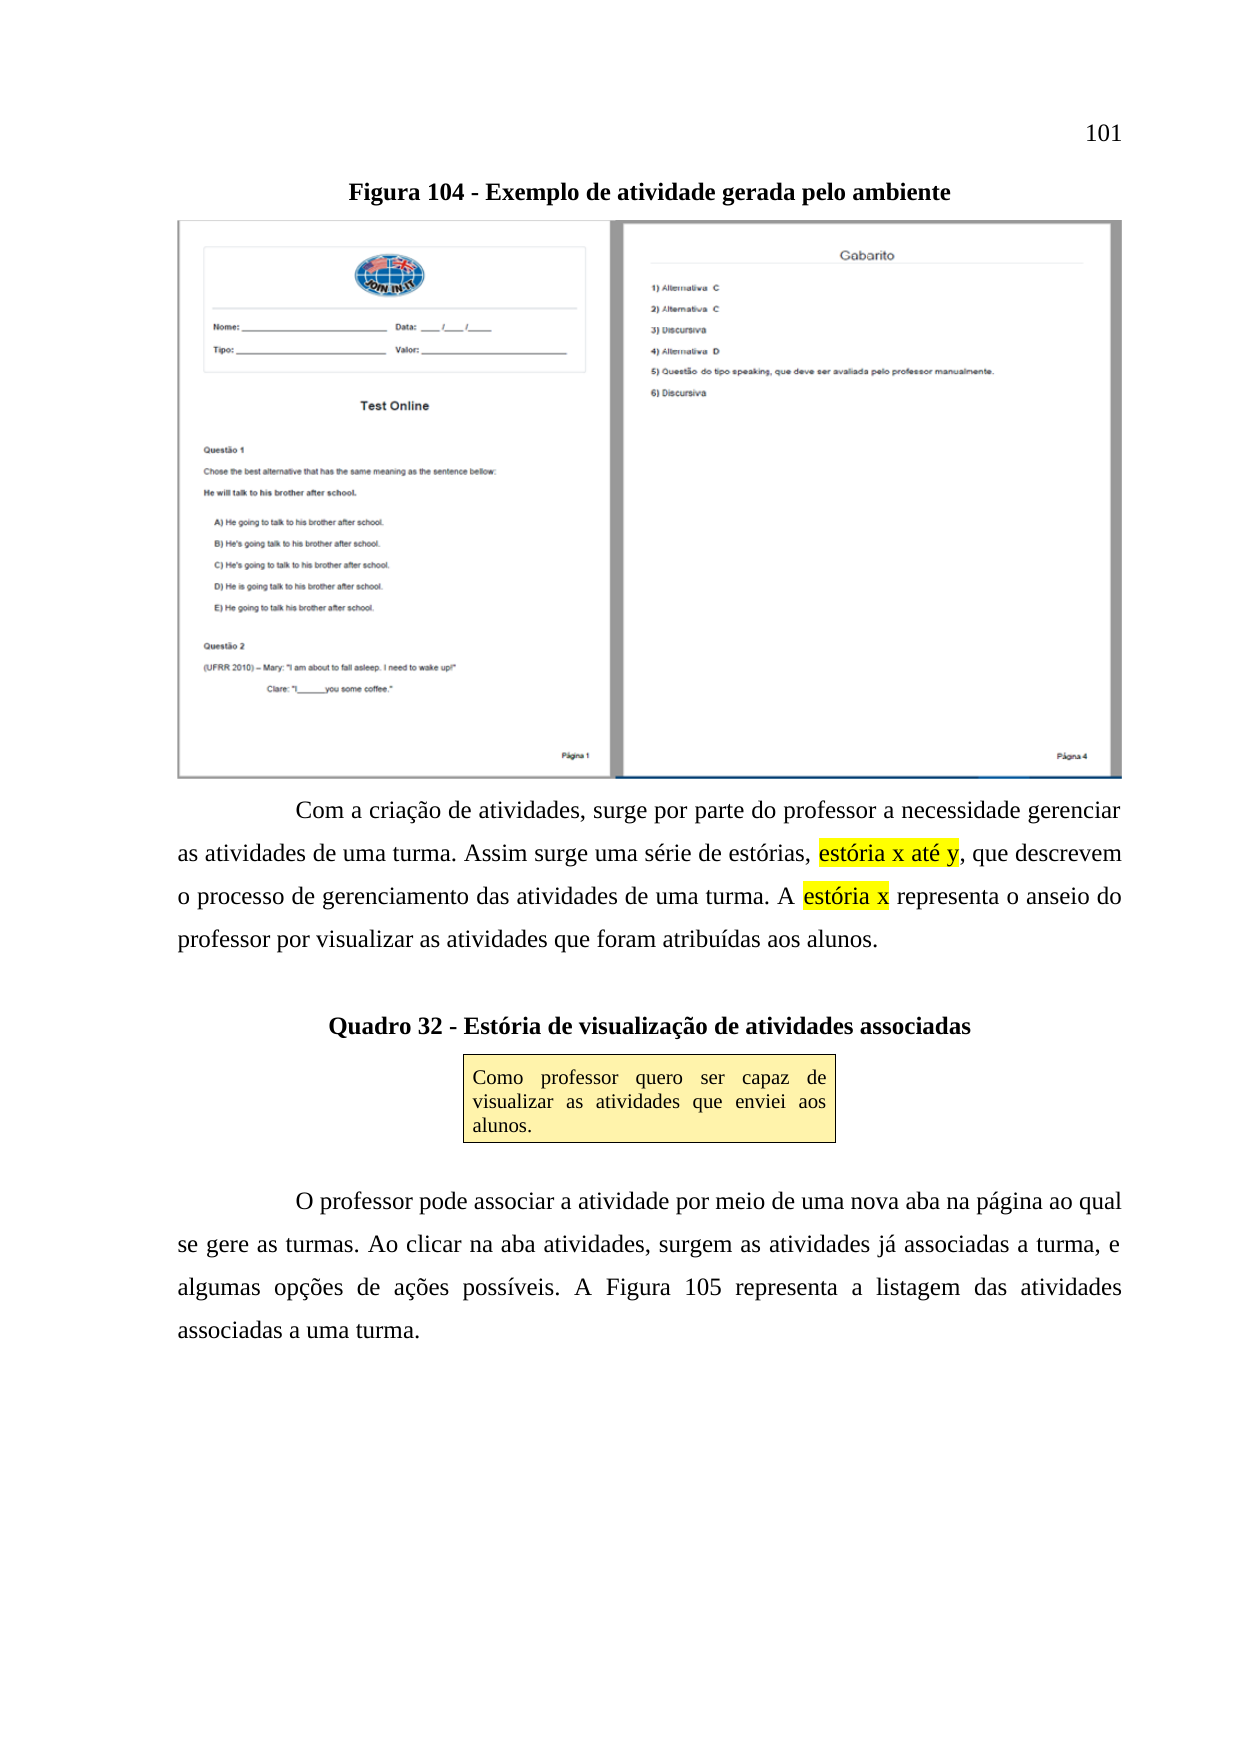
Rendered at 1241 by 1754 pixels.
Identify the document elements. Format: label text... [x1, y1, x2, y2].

text Como professor quero ser capaz de visualizar as atividades que enviei aos alunos. [464, 1055, 835, 1142]
picture [177, 220, 1123, 781]
text Com a criação de atividades, surge por parte do professor a necessidade gerenciar as atividades de uma turma. Assim surge uma série de estórias, estória x até y, que descrevem o processo de gerenciamento das atividades de uma turma. A estória x representa o anseio do professor por visualizar as atividades que foram atribuídas aos alunos. [177, 795, 1122, 953]
